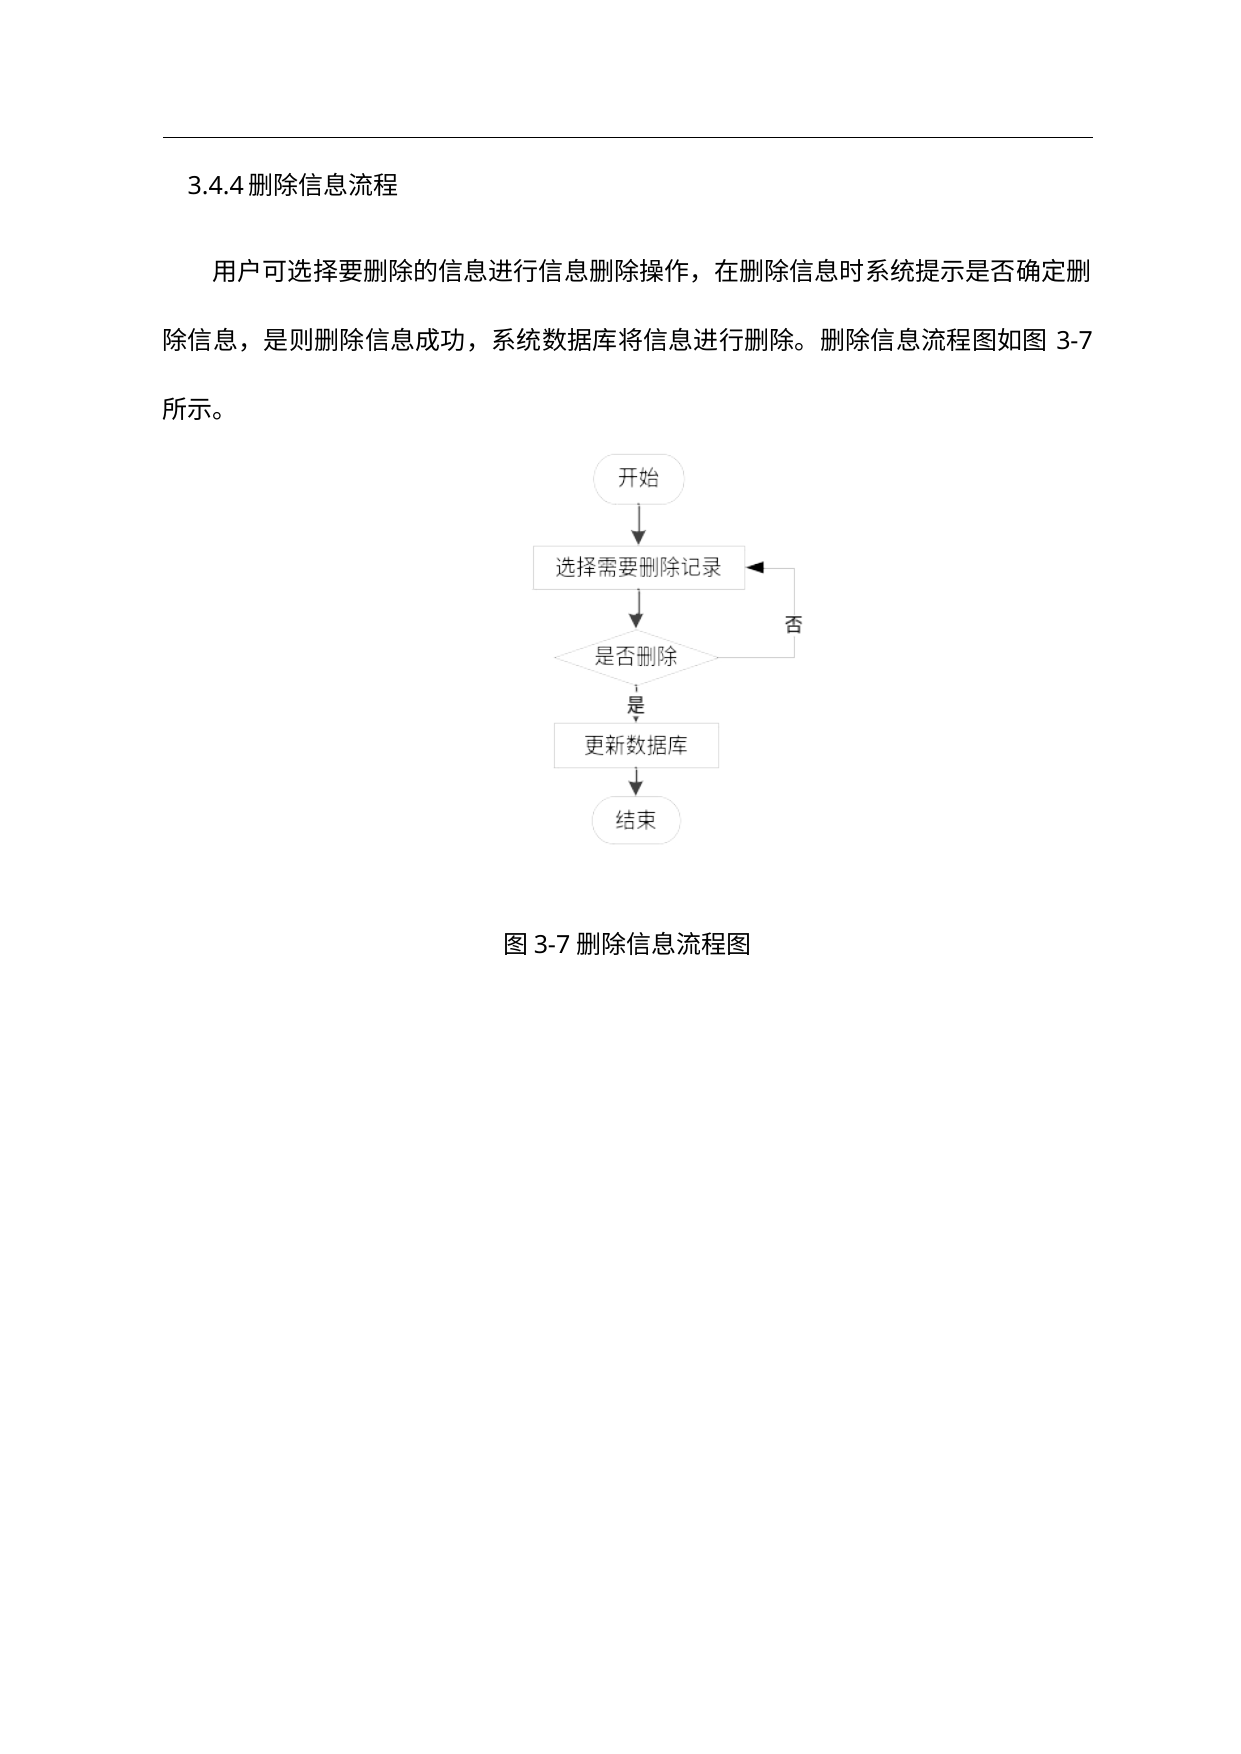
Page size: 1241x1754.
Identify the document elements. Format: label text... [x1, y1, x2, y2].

text 图3-7 删除信息流程图 [162, 908, 1093, 977]
subtitle 3.4.4删除信息流程 [162, 148, 1093, 218]
text 用户可选择要删除的信息进行信息删除操作，在删除信息时系统提示是否确定删除信息，是则删除信息成功，系统数据库将信息进行删除。删除信息流程图如图3-7所示。 [162, 234, 1093, 443]
